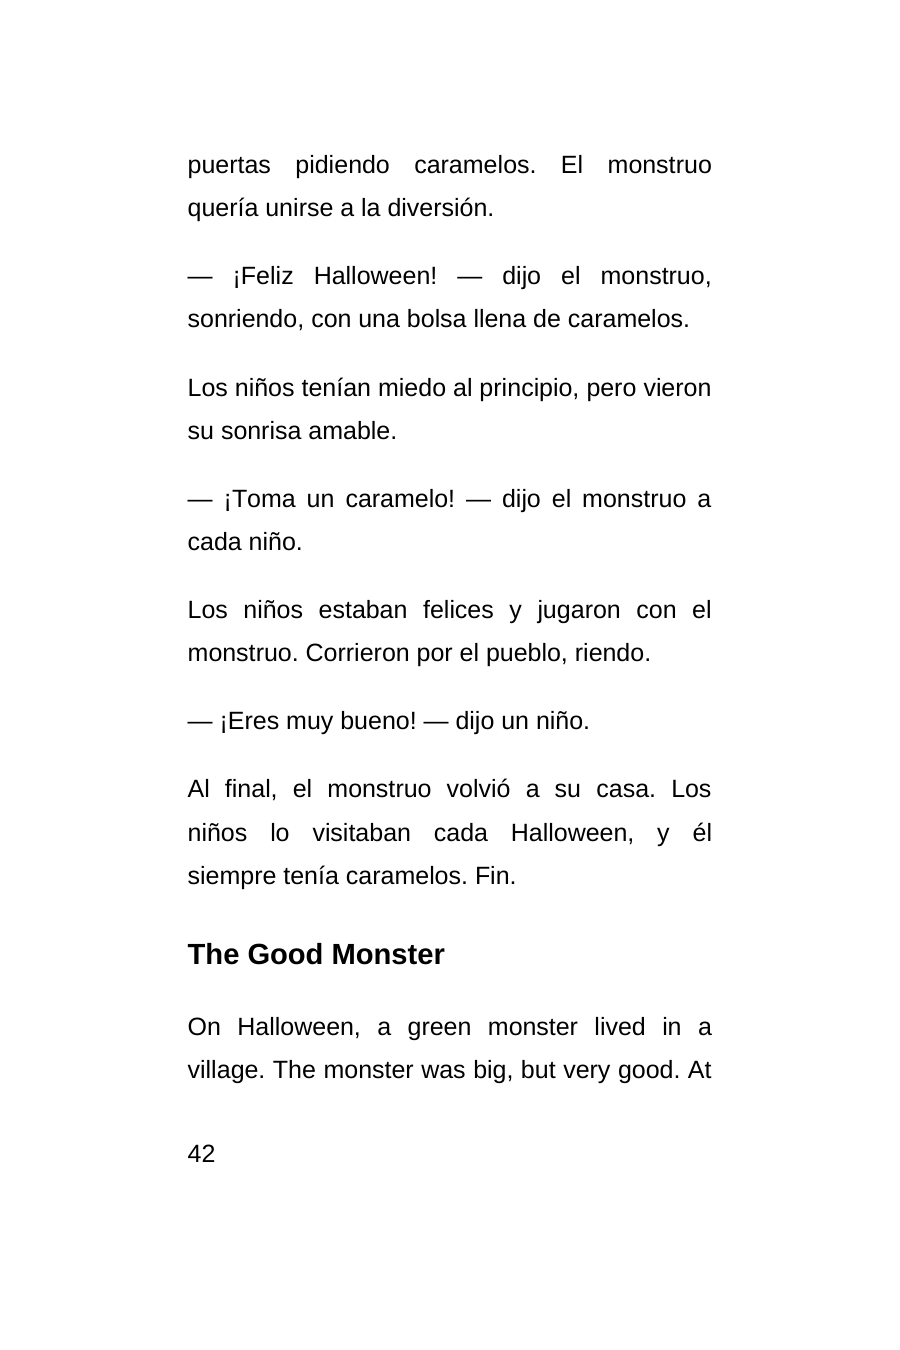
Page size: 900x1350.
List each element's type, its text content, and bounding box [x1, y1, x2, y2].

subtitle The Good Monster [187, 937, 615, 971]
text — ¡Toma un caramelo! — dijo el monstruo a cada niño. [187, 484, 712, 556]
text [187, 150, 712, 222]
text Al final, el monstruo volvió a su casa. Los niños lo visitaban cada Halloween, y él siempre tenía caramelos. Fin. [187, 774, 712, 889]
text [187, 1012, 712, 1084]
text Los niños tenían miedo al principio, pero vieron su sonrisa amable. [187, 372, 712, 444]
text Los niños estaban felices y jugaron con el monstruo. Corrieron por el pueblo, riendo. [187, 595, 712, 667]
text — ¡Eres muy bueno! — dijo un niño. [187, 706, 712, 735]
text — ¡Feliz Halloween! — dijo el monstruo, sonriendo, con una bolsa llena de caramelos. [187, 261, 712, 333]
